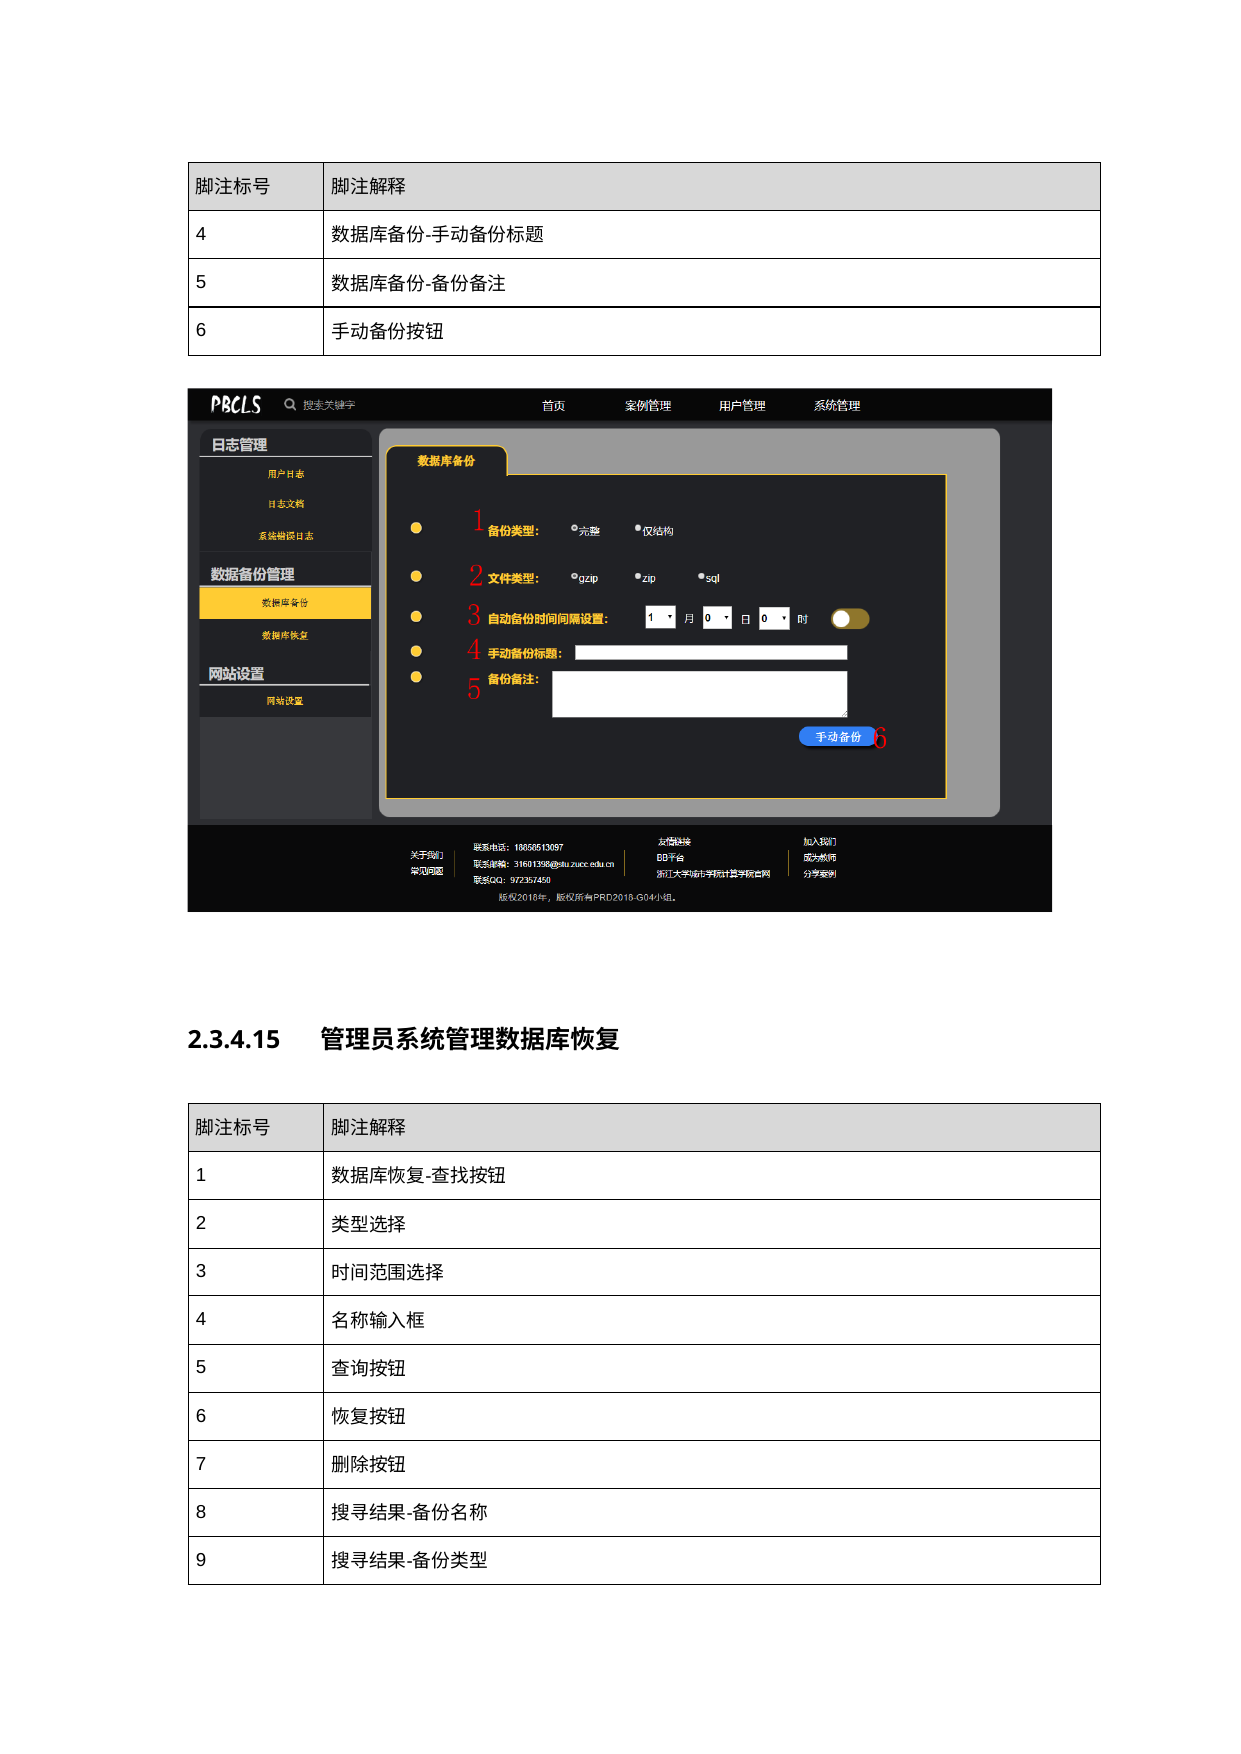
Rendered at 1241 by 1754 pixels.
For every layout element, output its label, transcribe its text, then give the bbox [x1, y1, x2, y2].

table_cell 数据库备份-手动备份标题 [324, 211, 1100, 258]
table_cell 2 [189, 1200, 323, 1247]
table_cell 8 [189, 1489, 323, 1536]
table_header 脚注标号 [189, 1104, 323, 1151]
table_cell 9 [189, 1537, 323, 1584]
table_cell 删除按钮 [324, 1441, 1100, 1488]
table_cell 搜寻结果-备份类型 [324, 1537, 1100, 1584]
table_cell 4 [189, 1296, 323, 1343]
table_cell 类型选择 [324, 1200, 1100, 1247]
text 管理员系统管理数据库恢复 [187, 1006, 1053, 1071]
table_cell 5 [189, 1345, 323, 1392]
table_cell 名称输入框 [324, 1296, 1100, 1343]
table_cell 恢复按钮 [324, 1393, 1100, 1440]
table_cell 数据库恢复-查找按钮 [324, 1152, 1100, 1199]
picture [187, 388, 1053, 913]
table_cell 查询按钮 [324, 1345, 1100, 1392]
table_header 脚注解释 [324, 1104, 1100, 1151]
table_cell 5 [189, 259, 323, 306]
table_cell 6 [189, 1393, 323, 1440]
table_cell 7 [189, 1441, 323, 1488]
table_cell 3 [189, 1249, 323, 1295]
table_cell 时间范围选择 [324, 1249, 1100, 1295]
table_header 脚注标号 [189, 163, 323, 210]
table_cell 6 [189, 308, 323, 354]
table_cell 1 [189, 1152, 323, 1199]
table_header 脚注解释 [324, 163, 1100, 210]
table_cell 手动备份按钮 [324, 308, 1100, 354]
table_cell 4 [189, 211, 323, 258]
table_cell 搜寻结果-备份名称 [324, 1489, 1100, 1536]
table_cell 数据库备份-备份备注 [324, 259, 1100, 306]
